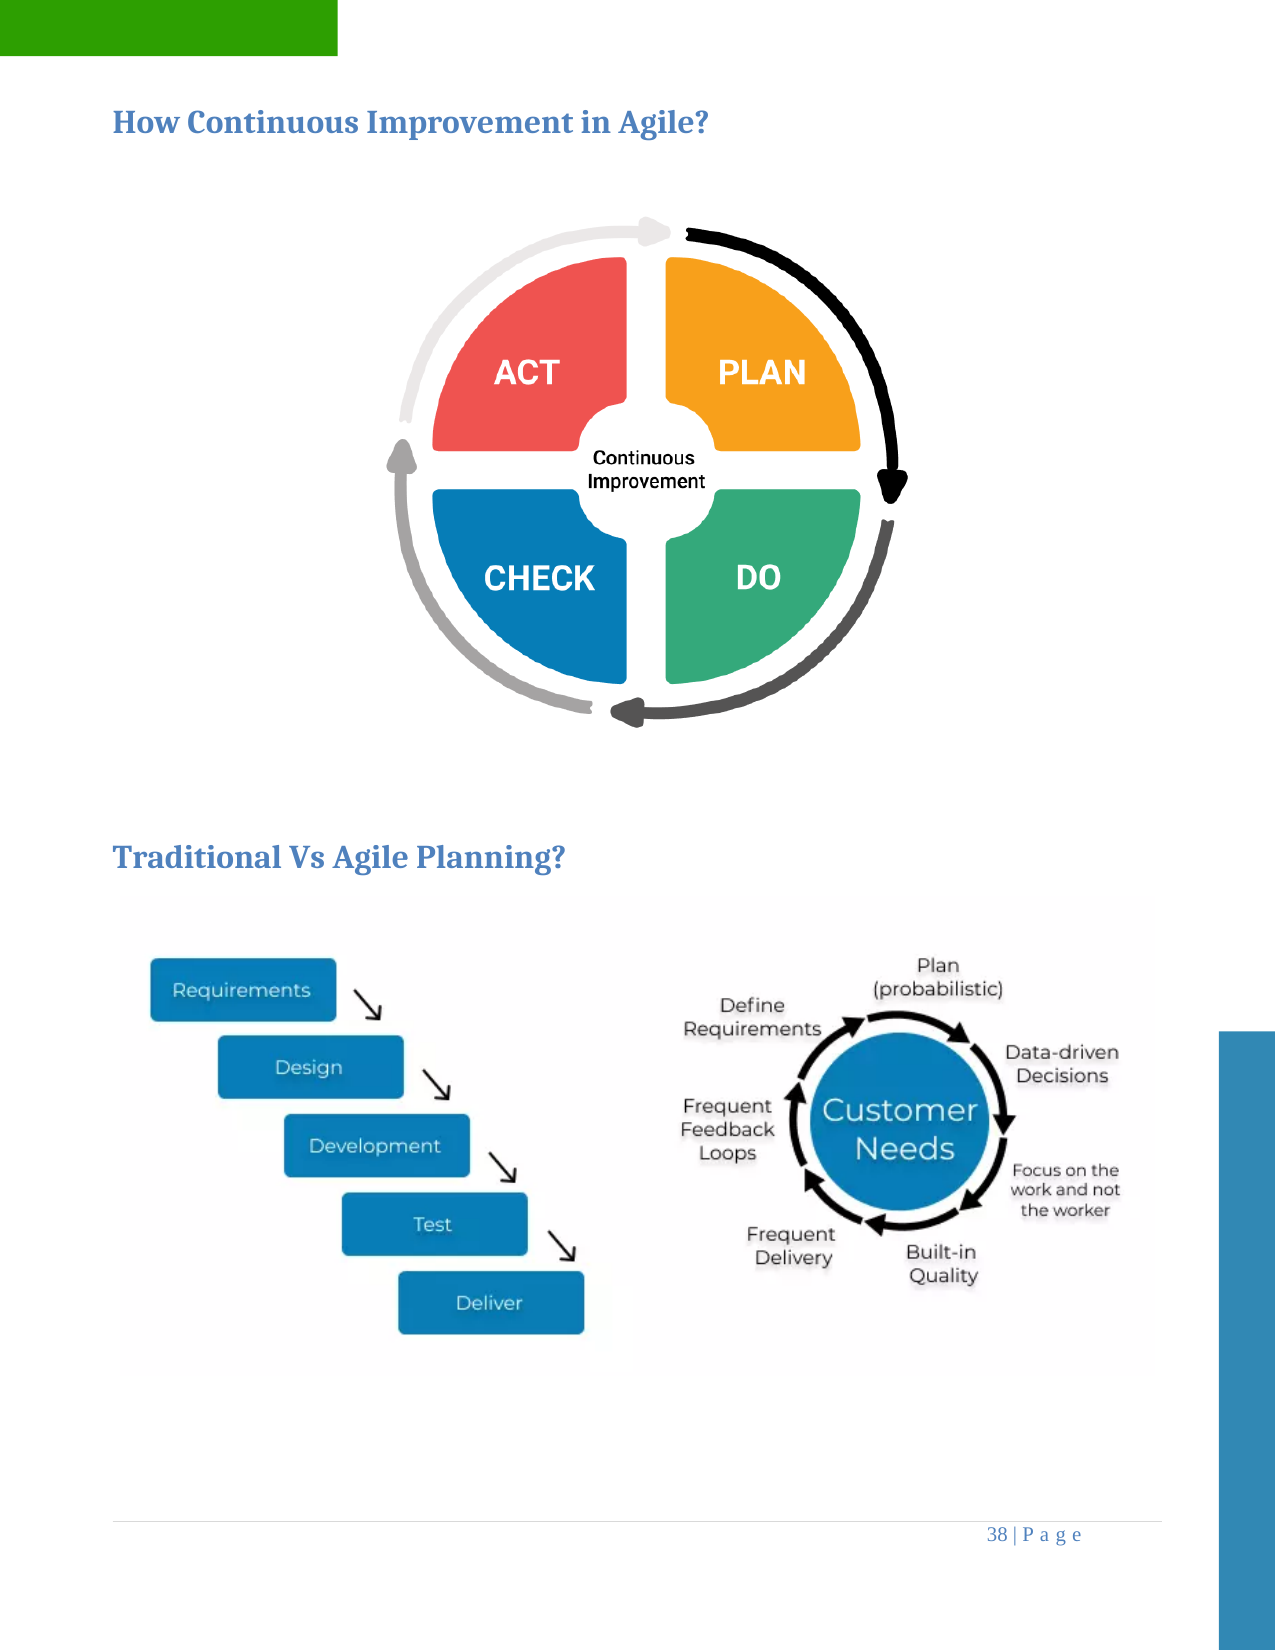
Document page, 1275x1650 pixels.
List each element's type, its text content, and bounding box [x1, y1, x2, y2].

text How Continuous Improvement in Agile? [112, 104, 1162, 142]
picture [150, 161, 1125, 778]
picture [119, 896, 1156, 1376]
text Traditional Vs Agile Planning? [112, 838, 1162, 877]
